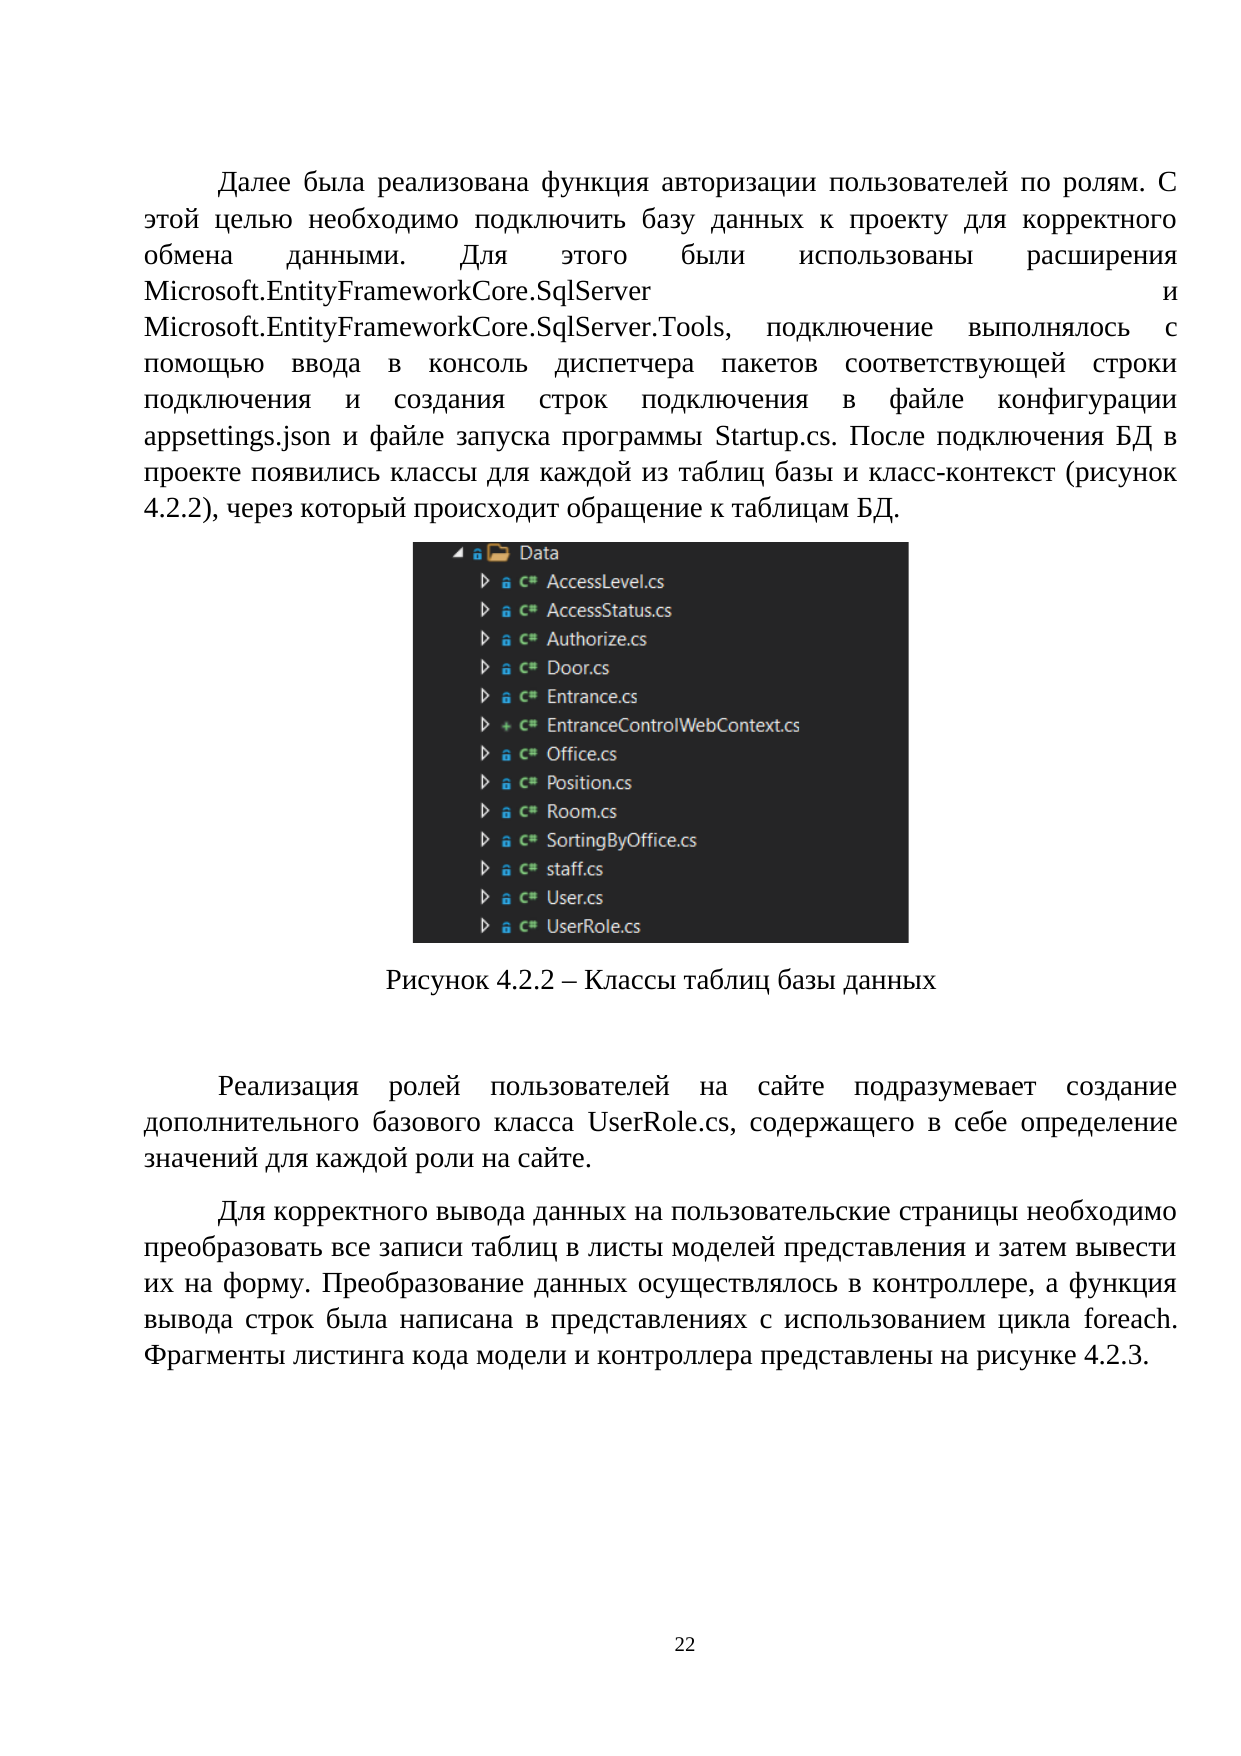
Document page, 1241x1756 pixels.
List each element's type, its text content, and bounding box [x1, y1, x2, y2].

text Рисунок 4.2.2 – Классы таблиц базы данных [144, 962, 1178, 996]
text Далее была реализована функция авторизации пользователей по ролям. С этой целью необходимо подключить базу данных к проекту для корректного обмена данными. Для этого были использованы расширения Microsoft.EntityFrameworkCore.SqlServer и Microsoft.EntityFrameworkCore.SqlServer.Tools, подключение выполнялось с помощью ввода в консоль диспетчера пакетов соответствующей строки подключения и создания строк подключения в файле конфигурации appsettings.json и файле запуска программы Startup.cs. После подключения БД в проекте появились классы для каждой из таблиц базы и класс-контекст (рисунок 4.2.2), через который происходит обращение к таблицам БД. [144, 164, 1178, 523]
text Реализация ролей пользователей на сайте подразумевает создание дополнительного базового класса UserRole.cs, содержащего в себе определение значений для каждой роли на сайте. [144, 1068, 1178, 1173]
text Для корректного вывода данных на пользовательские страницы необходимо преобразовать все записи таблиц в листы моделей представления и затем вывести их на форму. Преобразование данных осуществлялось в контроллере, а функция вывода строк была написана в представлениях с использованием цикла foreach. Фрагменты листинга кода модели и контроллера представлены на рисунке 4.2.3. [144, 1193, 1178, 1371]
picture [412, 542, 909, 943]
